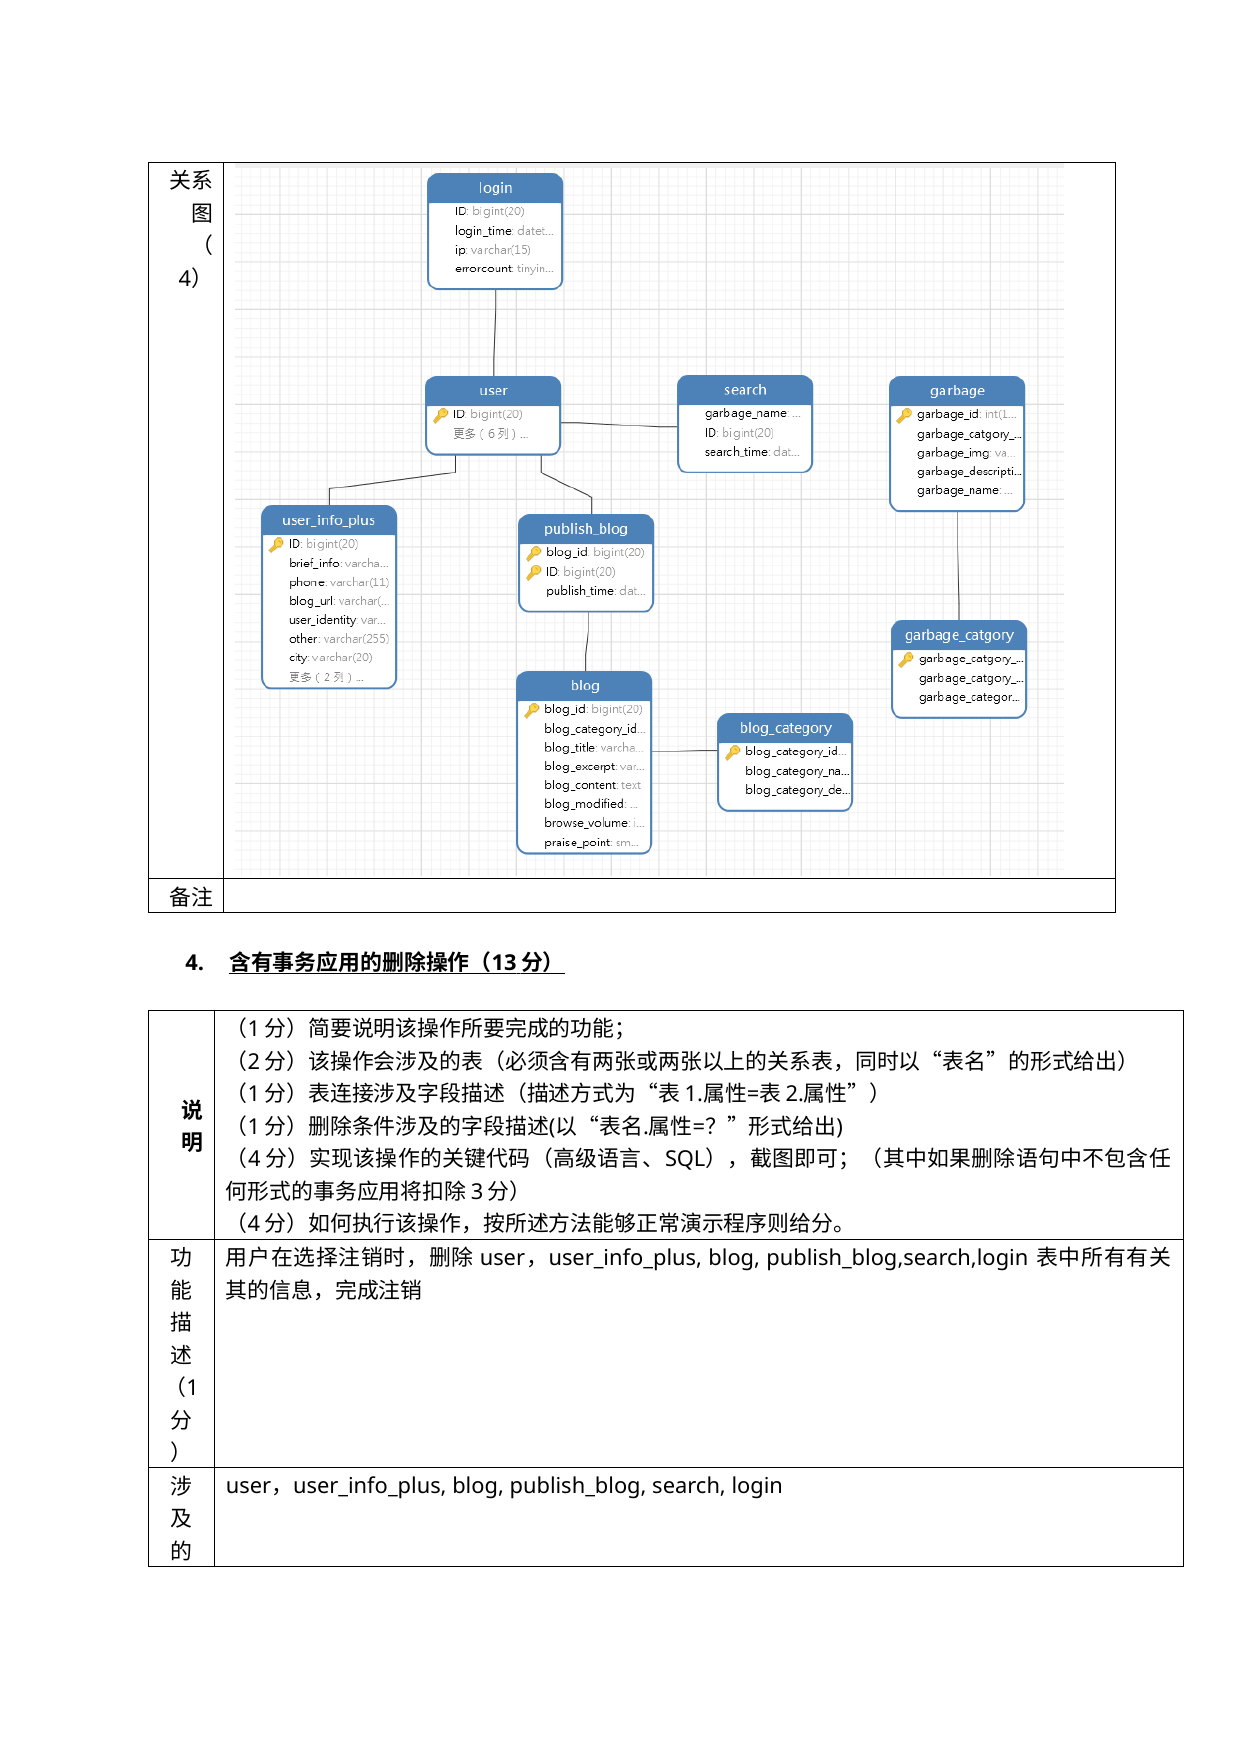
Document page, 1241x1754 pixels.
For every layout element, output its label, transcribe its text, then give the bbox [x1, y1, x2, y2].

table_cell 备注 [149, 879, 223, 912]
table_cell 涉及的表 （2分） [149, 1468, 214, 1566]
picture [235, 163, 1065, 876]
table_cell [215, 1468, 1183, 1566]
list 含有事务应用的删除操作（13分） [185, 945, 1092, 978]
table_cell 功能描述（1分） [149, 1240, 214, 1467]
table_header （1分）简要说明该操作所要完成的功能； （2分）该操作会涉及的表（必须含有两张或两张以上的关系表，同时以“表名”的形式给出） （1分）表连接涉及字段描述（描述方式为“表1.属性=表2.属性”） （1分）删除条件涉及的字段描述(以“表名.属性=？”形式给出) （4分）实现该操作的关键代码（高级语言、SQL），截图即可；（其中如果删除语句中不包含任何形式的事务应用将扣除3分） （4分）如何执行该操作，按所述方法能够正常演示程序则给分。 [215, 1011, 1183, 1239]
table_cell [224, 879, 1115, 912]
table_cell [224, 163, 1115, 878]
table_header 说明 [149, 1011, 214, 1239]
table_cell 用户在选择注销时，删除user，user_info_plus, blog, publish_blog,search,login 表中所有有关其的信息，完成注销 [215, 1240, 1183, 1467]
table_cell 关系图（4） [149, 163, 223, 878]
